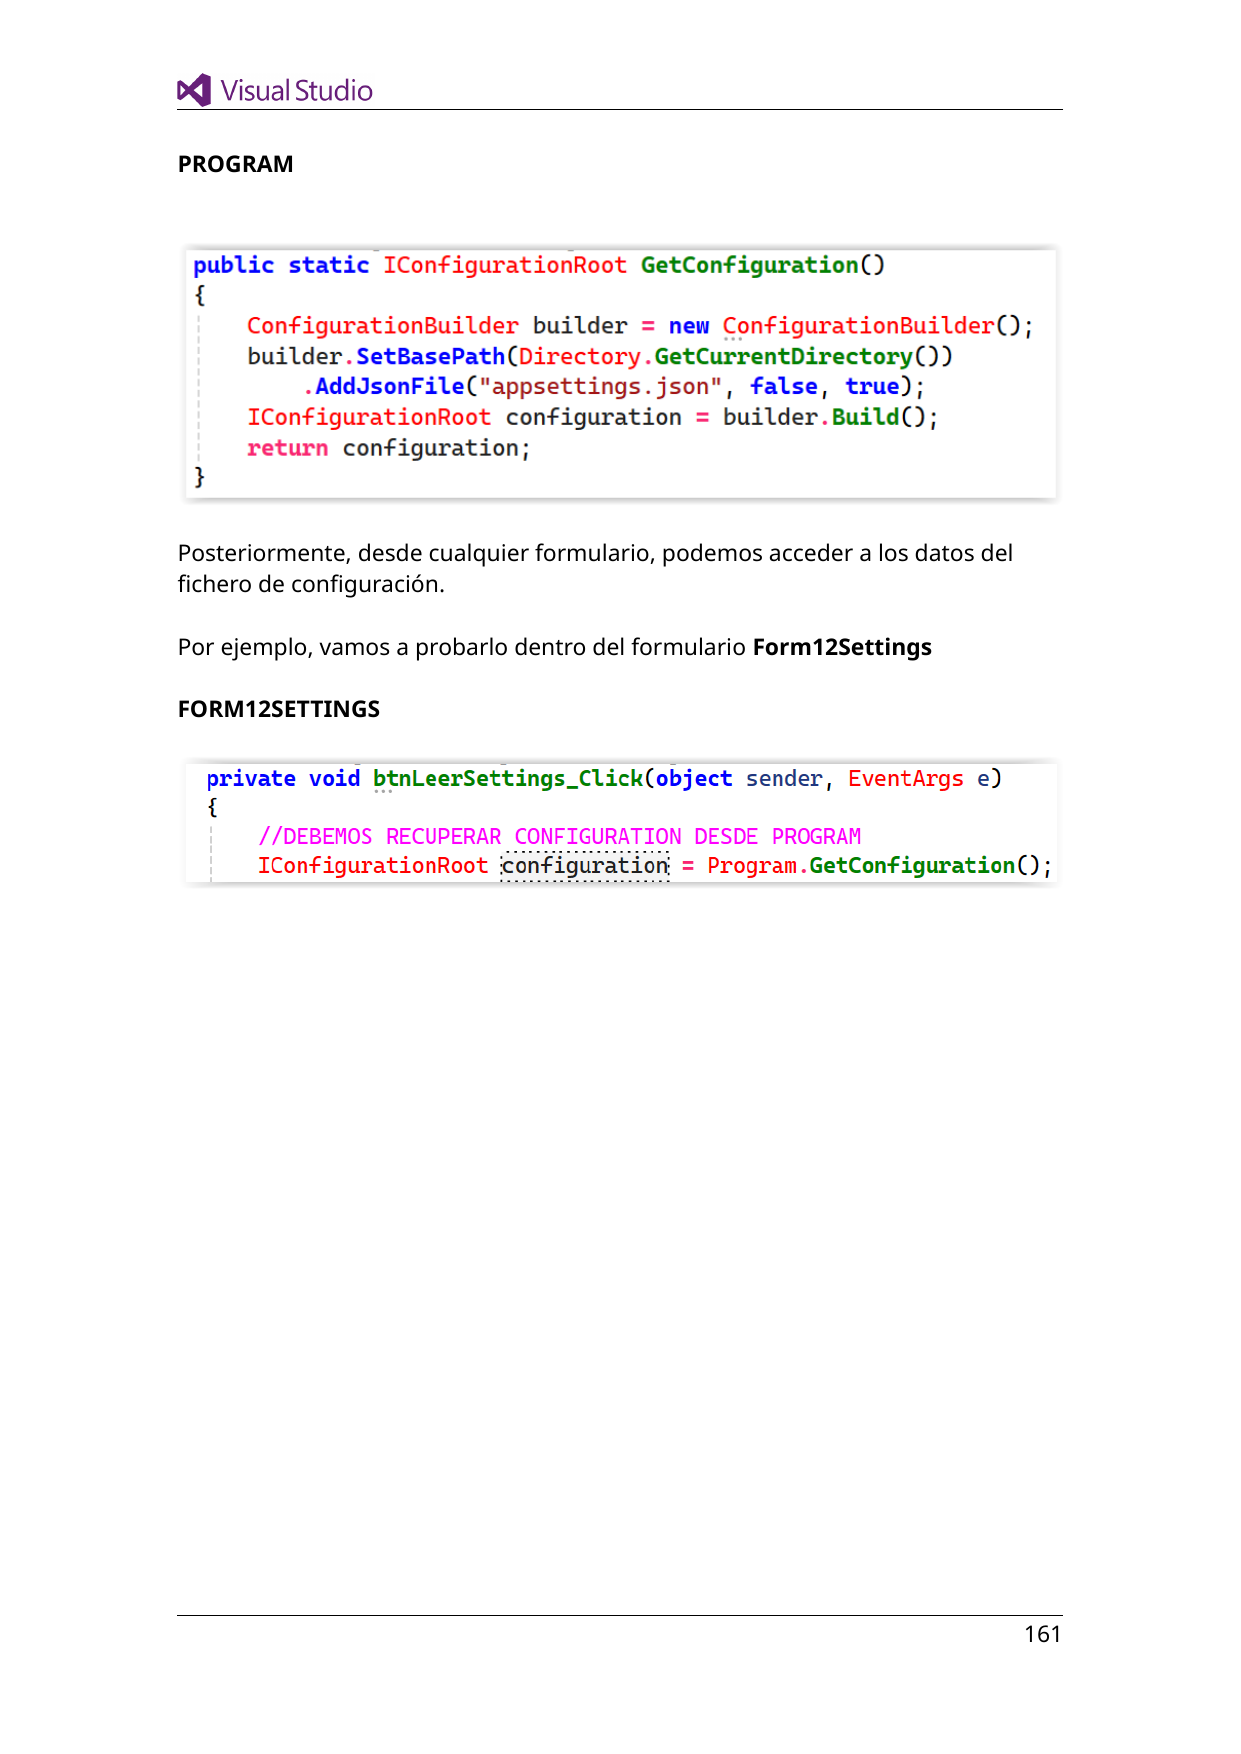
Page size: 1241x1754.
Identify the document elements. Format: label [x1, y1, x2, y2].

picture [177, 755, 1063, 889]
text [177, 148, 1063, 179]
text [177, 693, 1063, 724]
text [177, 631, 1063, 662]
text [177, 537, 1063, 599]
picture [177, 241, 1063, 506]
picture [177, 73, 375, 107]
